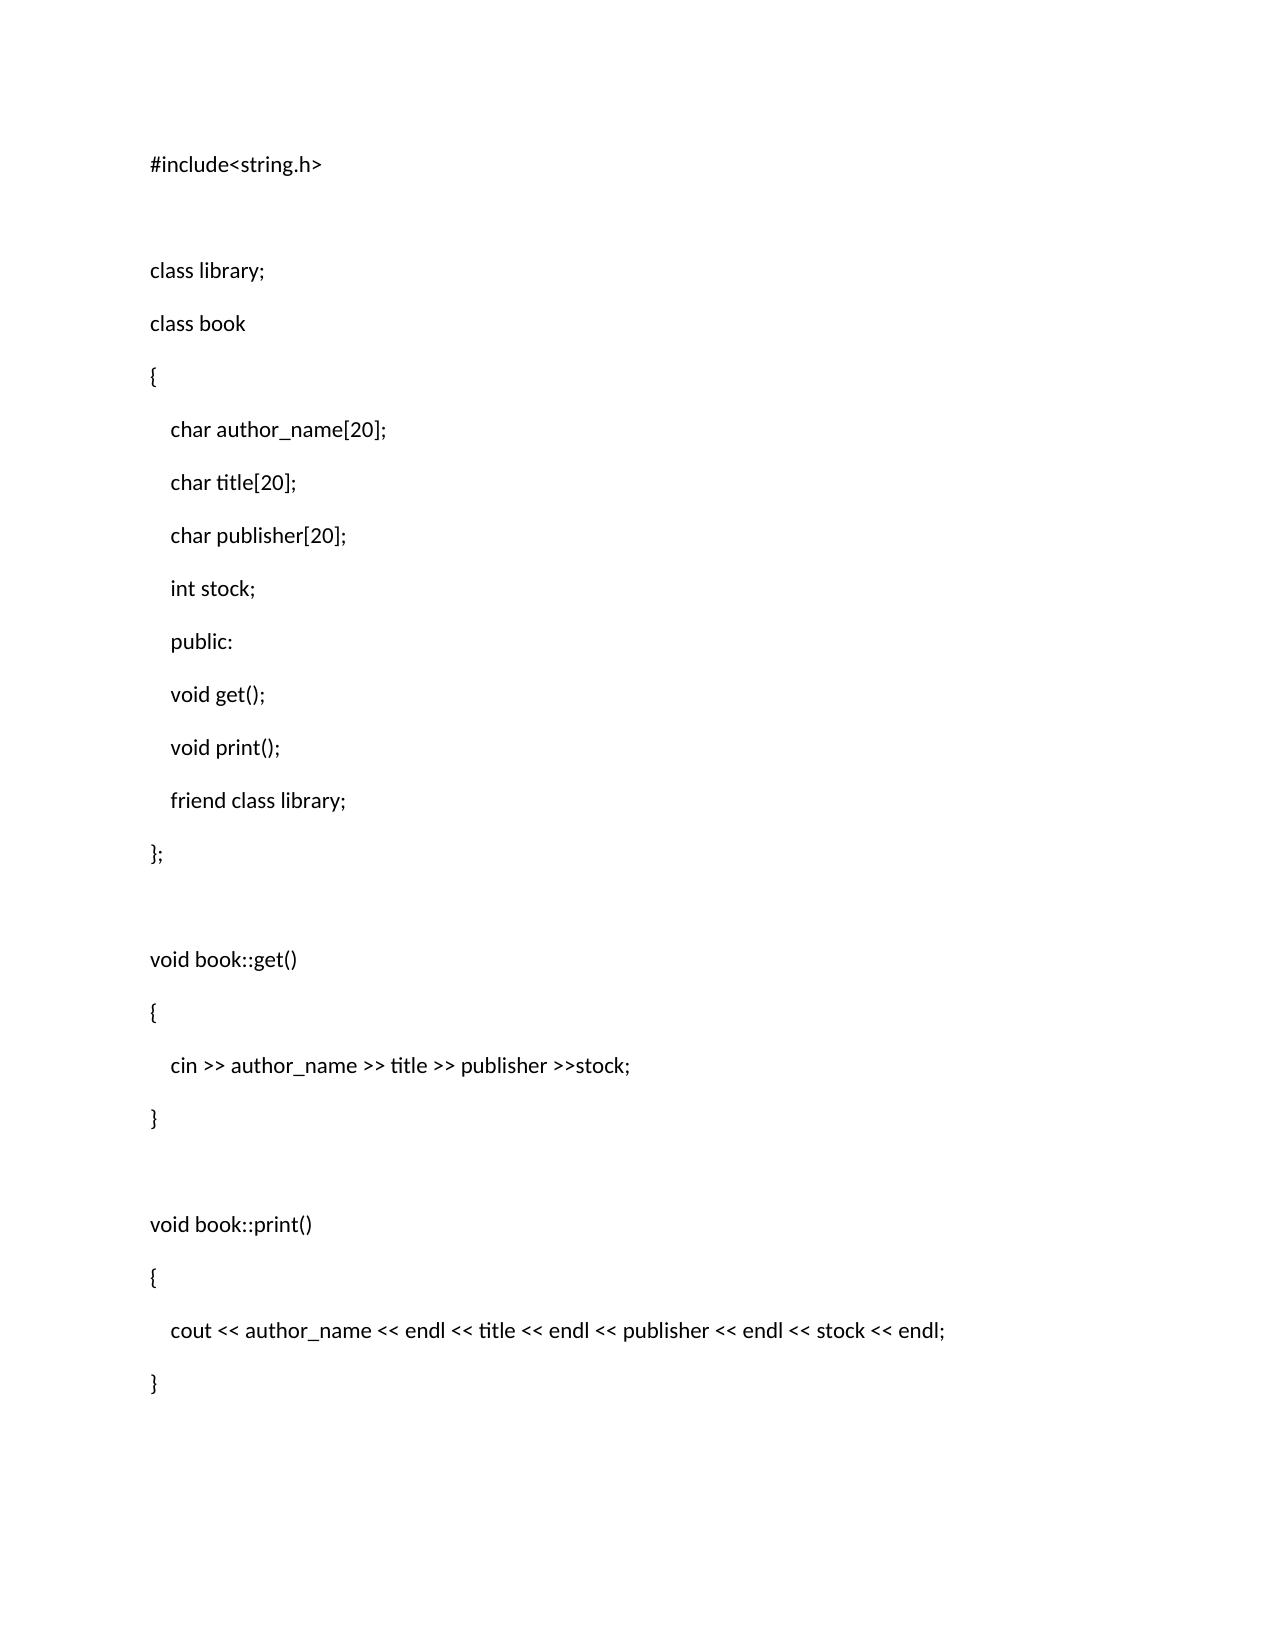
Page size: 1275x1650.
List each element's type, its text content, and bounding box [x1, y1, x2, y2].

text { [150, 362, 1125, 390]
text void book::print() [150, 1210, 1125, 1238]
text char publisher[20]; [150, 521, 1125, 549]
text class book [150, 309, 1125, 337]
text { [150, 1263, 1125, 1291]
text class library; [150, 256, 1125, 284]
text friend class library; [150, 786, 1125, 814]
text { [150, 998, 1125, 1026]
text int stock; [150, 574, 1125, 602]
text }; [150, 839, 1125, 867]
text char author_name[20]; [150, 415, 1125, 443]
text char title[20]; [150, 468, 1125, 496]
text void get(); [150, 680, 1125, 708]
text #include<string.h> [150, 150, 1125, 178]
text } [150, 1104, 1125, 1132]
text } [150, 1369, 1125, 1397]
text cin >> author_name >> title >> publisher >>stock; [150, 1051, 1125, 1079]
text void print(); [150, 733, 1125, 761]
text cout << author_name << endl << title << endl << publisher << endl << stock << endl; [150, 1316, 1125, 1344]
text public: [150, 627, 1125, 655]
text void book::get() [150, 945, 1125, 973]
